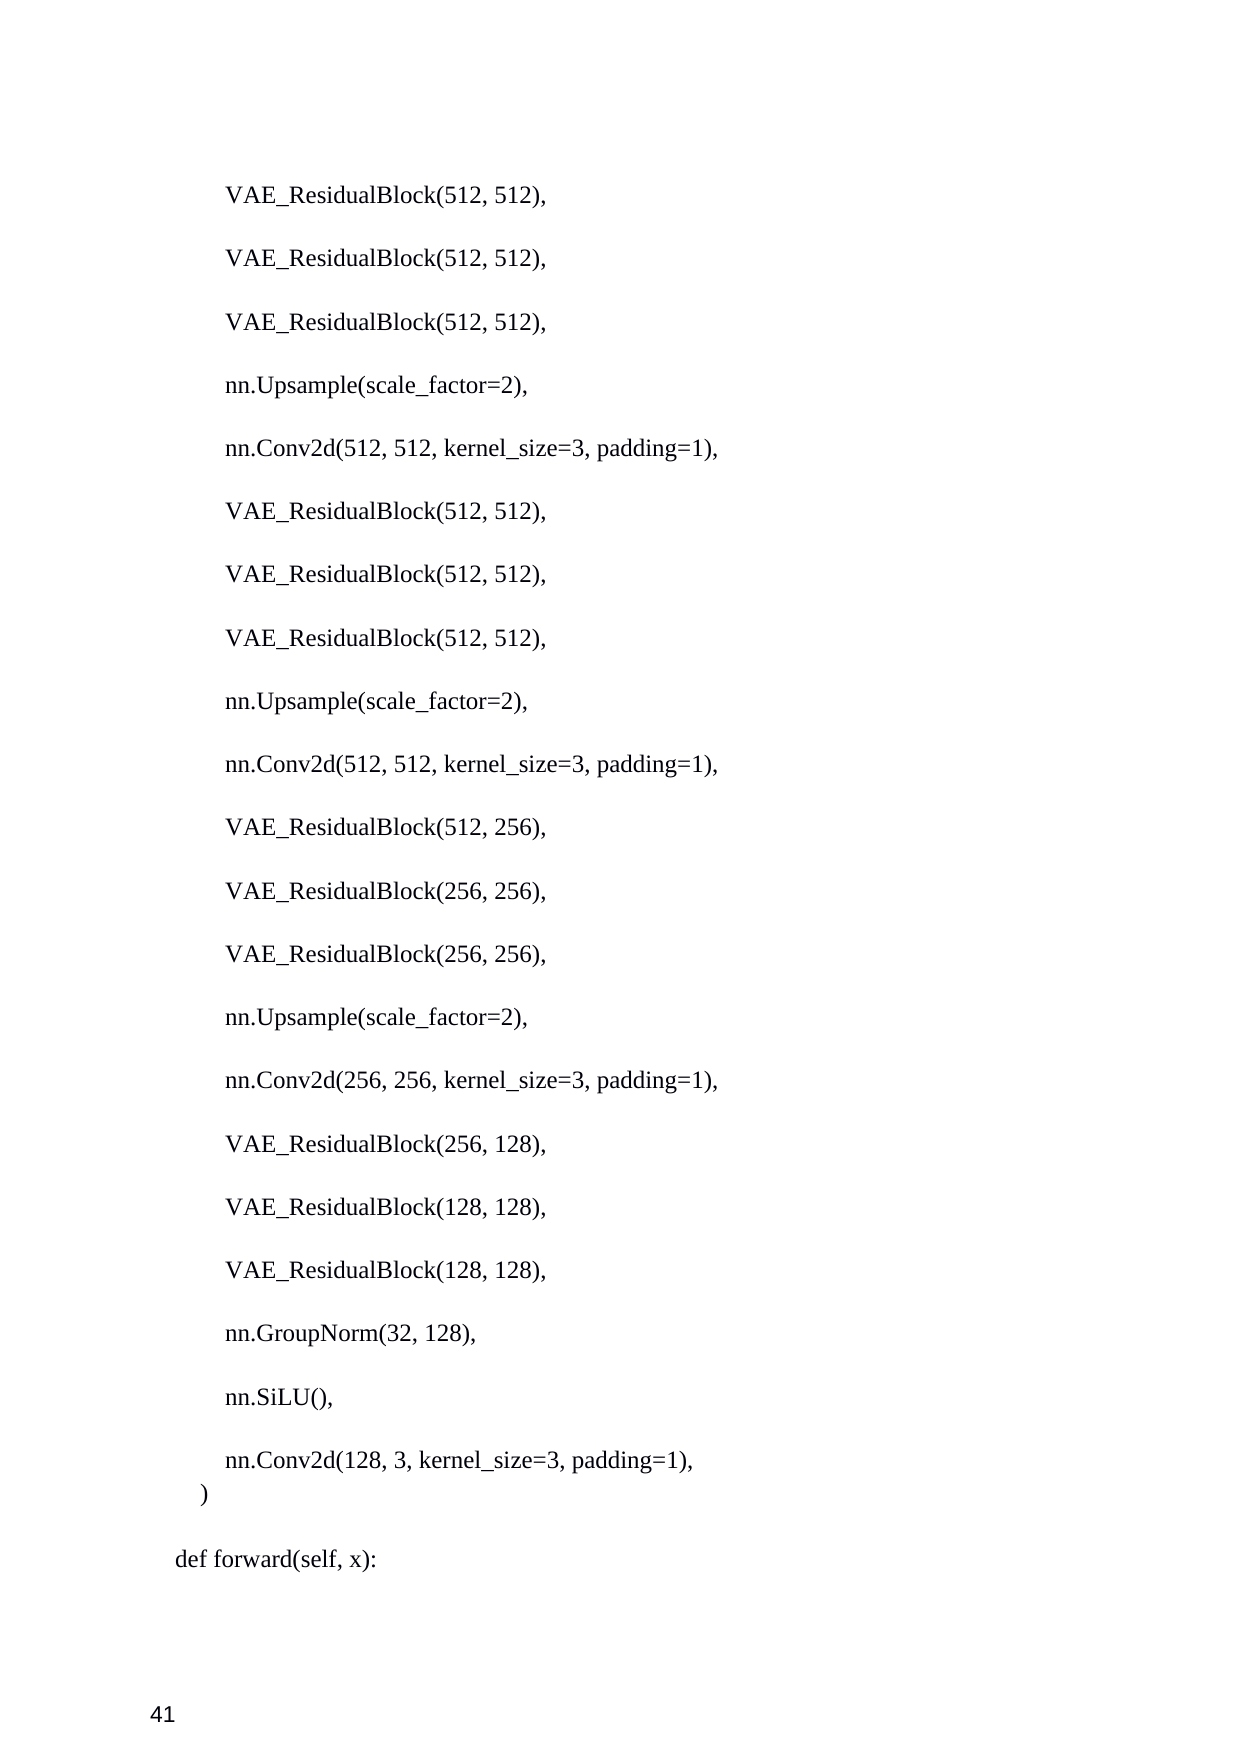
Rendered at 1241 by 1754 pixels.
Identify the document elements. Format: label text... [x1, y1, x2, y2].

text nn.Conv2d(256, 256, kernel_size=3, padding=1), [150, 1065, 1090, 1094]
text VAE_ResidualBlock(512, 512), [150, 559, 1090, 588]
text VAE_ResidualBlock(512, 256), [150, 812, 1090, 841]
text nn.Conv2d(512, 512, kernel_size=3, padding=1), [150, 433, 1090, 462]
text nn.Upsample(scale_factor=2), [150, 686, 1090, 715]
text nn.Conv2d(128, 3, kernel_size=3, padding=1), [150, 1445, 1090, 1473]
text VAE_ResidualBlock(512, 512), [150, 496, 1090, 525]
text def forward(self, x): [150, 1544, 1090, 1573]
text VAE_ResidualBlock(512, 512), [150, 243, 1090, 272]
text VAE_ResidualBlock(256, 256), [150, 939, 1090, 968]
text nn.SiLU(), [150, 1382, 1090, 1410]
text nn.GroupNorm(32, 128), [150, 1318, 1090, 1347]
text nn.Upsample(scale_factor=2), [150, 370, 1090, 399]
text VAE_ResidualBlock(128, 128), [150, 1192, 1090, 1221]
text nn.Upsample(scale_factor=2), [150, 1002, 1090, 1031]
text VAE_ResidualBlock(128, 128), [150, 1255, 1090, 1284]
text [150, 180, 1090, 209]
text VAE_ResidualBlock(256, 128), [150, 1129, 1090, 1157]
text VAE_ResidualBlock(256, 256), [150, 876, 1090, 904]
text VAE_ResidualBlock(512, 512), [150, 307, 1090, 335]
text VAE_ResidualBlock(512, 512), [150, 623, 1090, 652]
text ) [150, 1478, 1090, 1507]
text nn.Conv2d(512, 512, kernel_size=3, padding=1), [150, 749, 1090, 778]
